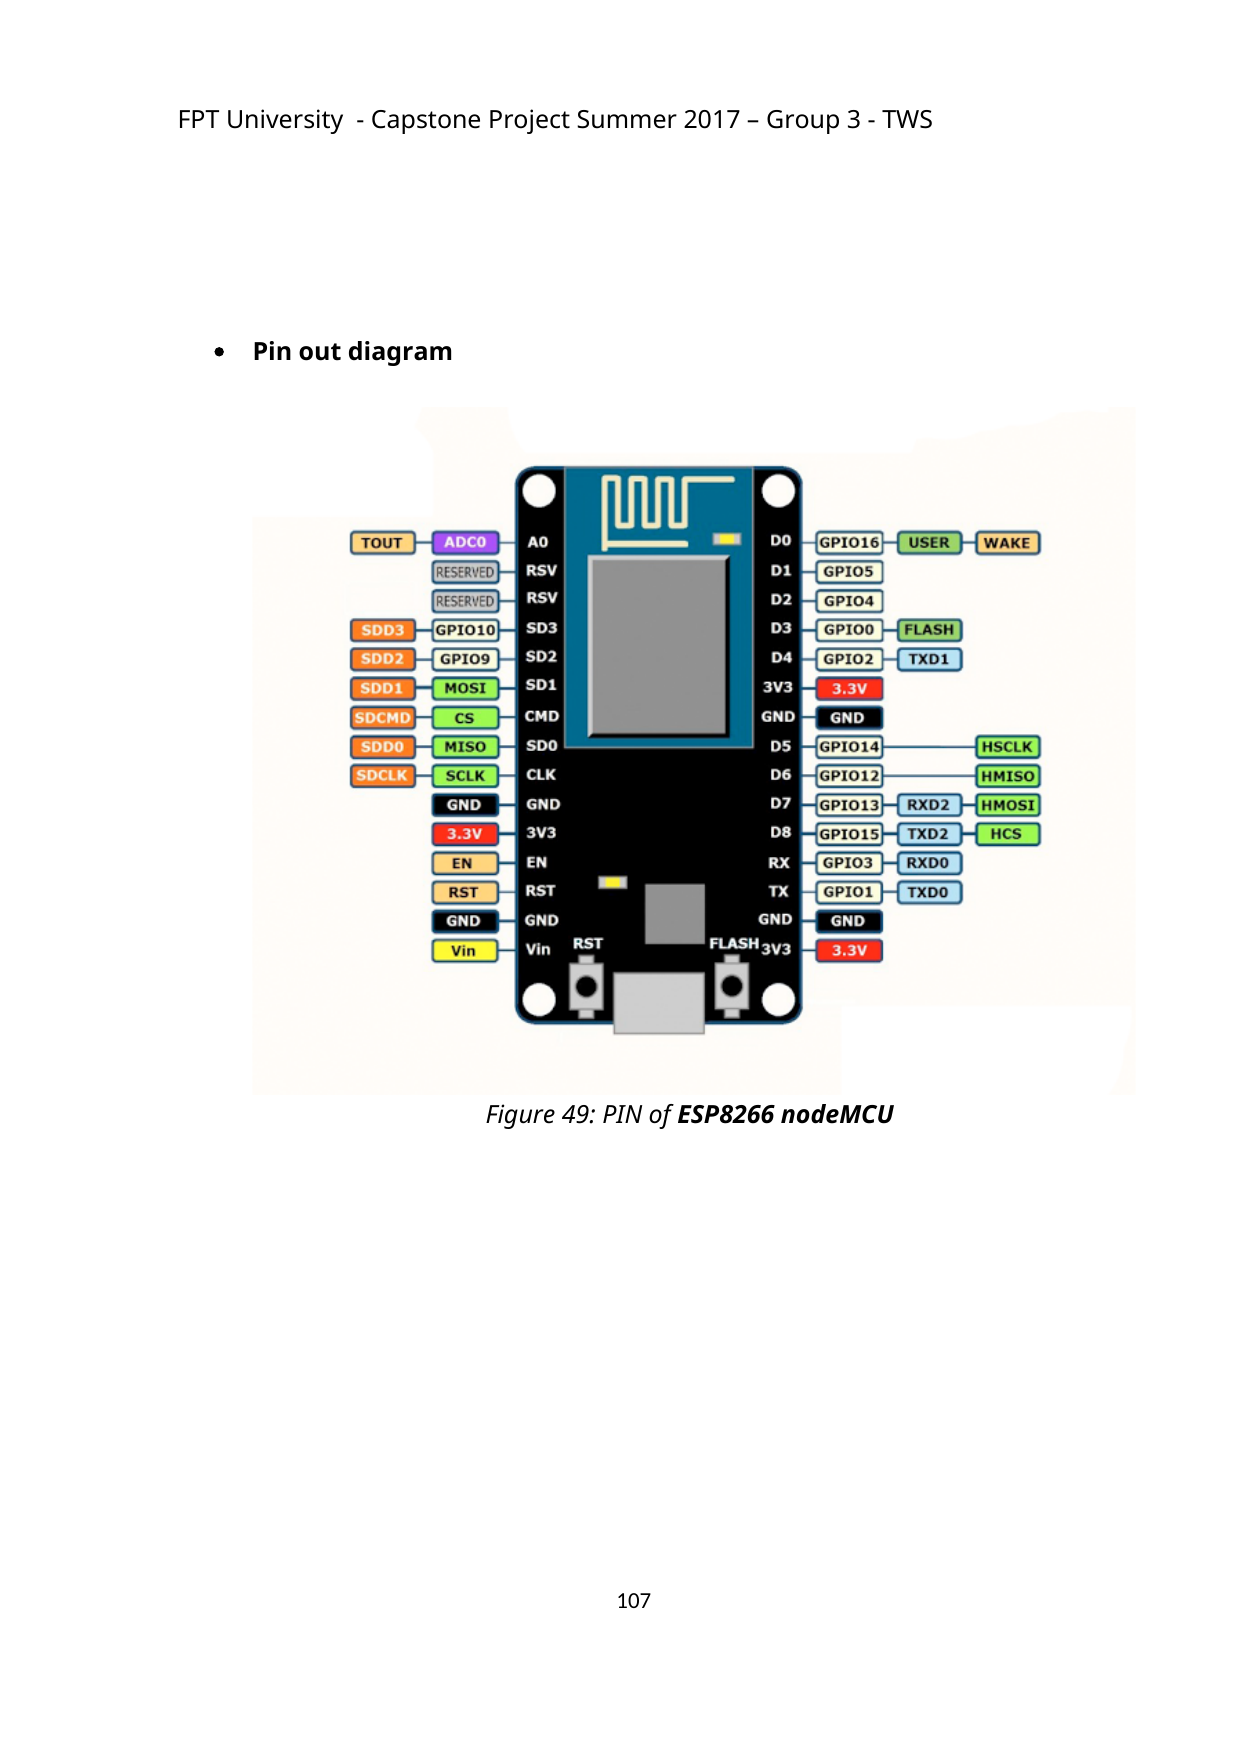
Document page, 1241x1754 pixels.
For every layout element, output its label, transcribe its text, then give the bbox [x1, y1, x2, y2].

list Figure 49: PIN of ESP8266 nodeMCU [289, 1096, 1090, 1131]
picture [252, 407, 1136, 1095]
list Pin out diagram [215, 334, 1090, 368]
